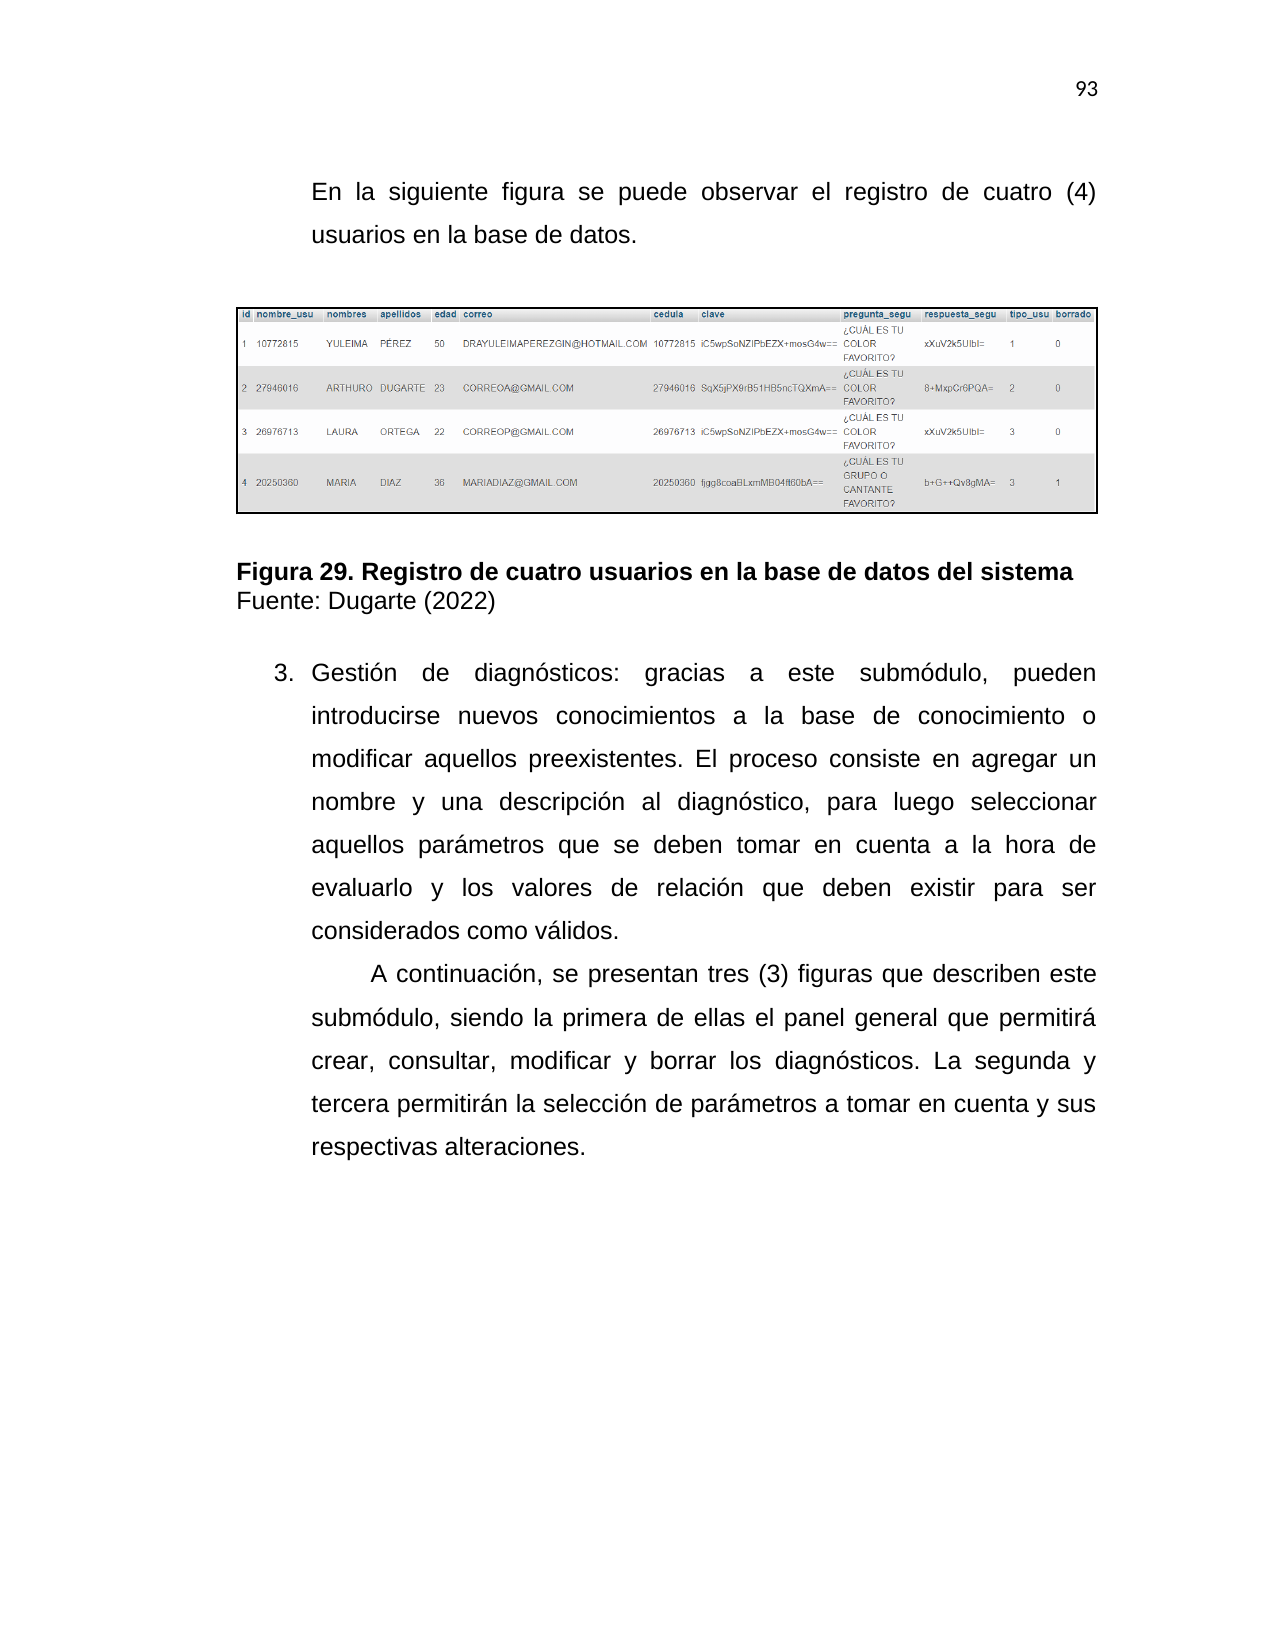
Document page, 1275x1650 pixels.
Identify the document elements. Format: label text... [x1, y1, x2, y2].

picture [238, 309, 1096, 512]
text Fuente: Dugarte (2022) [236, 586, 1098, 614]
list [274, 177, 1098, 249]
list A continuación, se presentan tres (3) figuras que describen este submódulo, siendo la primera de ellas el panel general que permitirá crear, consultar, modificar y borrar los diagnósticos. La segunda y tercera permitirán la selección de parámetros a tomar en cuenta y sus respectivas alteraciones. [311, 959, 1098, 1161]
list Gestión de diagnósticos: gracias a este submódulo, pueden introducirse nuevos conocimientos a la base de conocimiento o modificar aquellos preexistentes. El proceso consiste en agregar un nombre y una descripción al diagnóstico, para luego seleccionar aquellos parámetros que se deben tomar en cuenta a la hora de evaluarlo y los valores de relación que deben existir para ser considerados como válidos. [274, 658, 1098, 945]
text Figura 29. Registro de cuatro usuarios en la base de datos del sistema [236, 557, 1098, 586]
